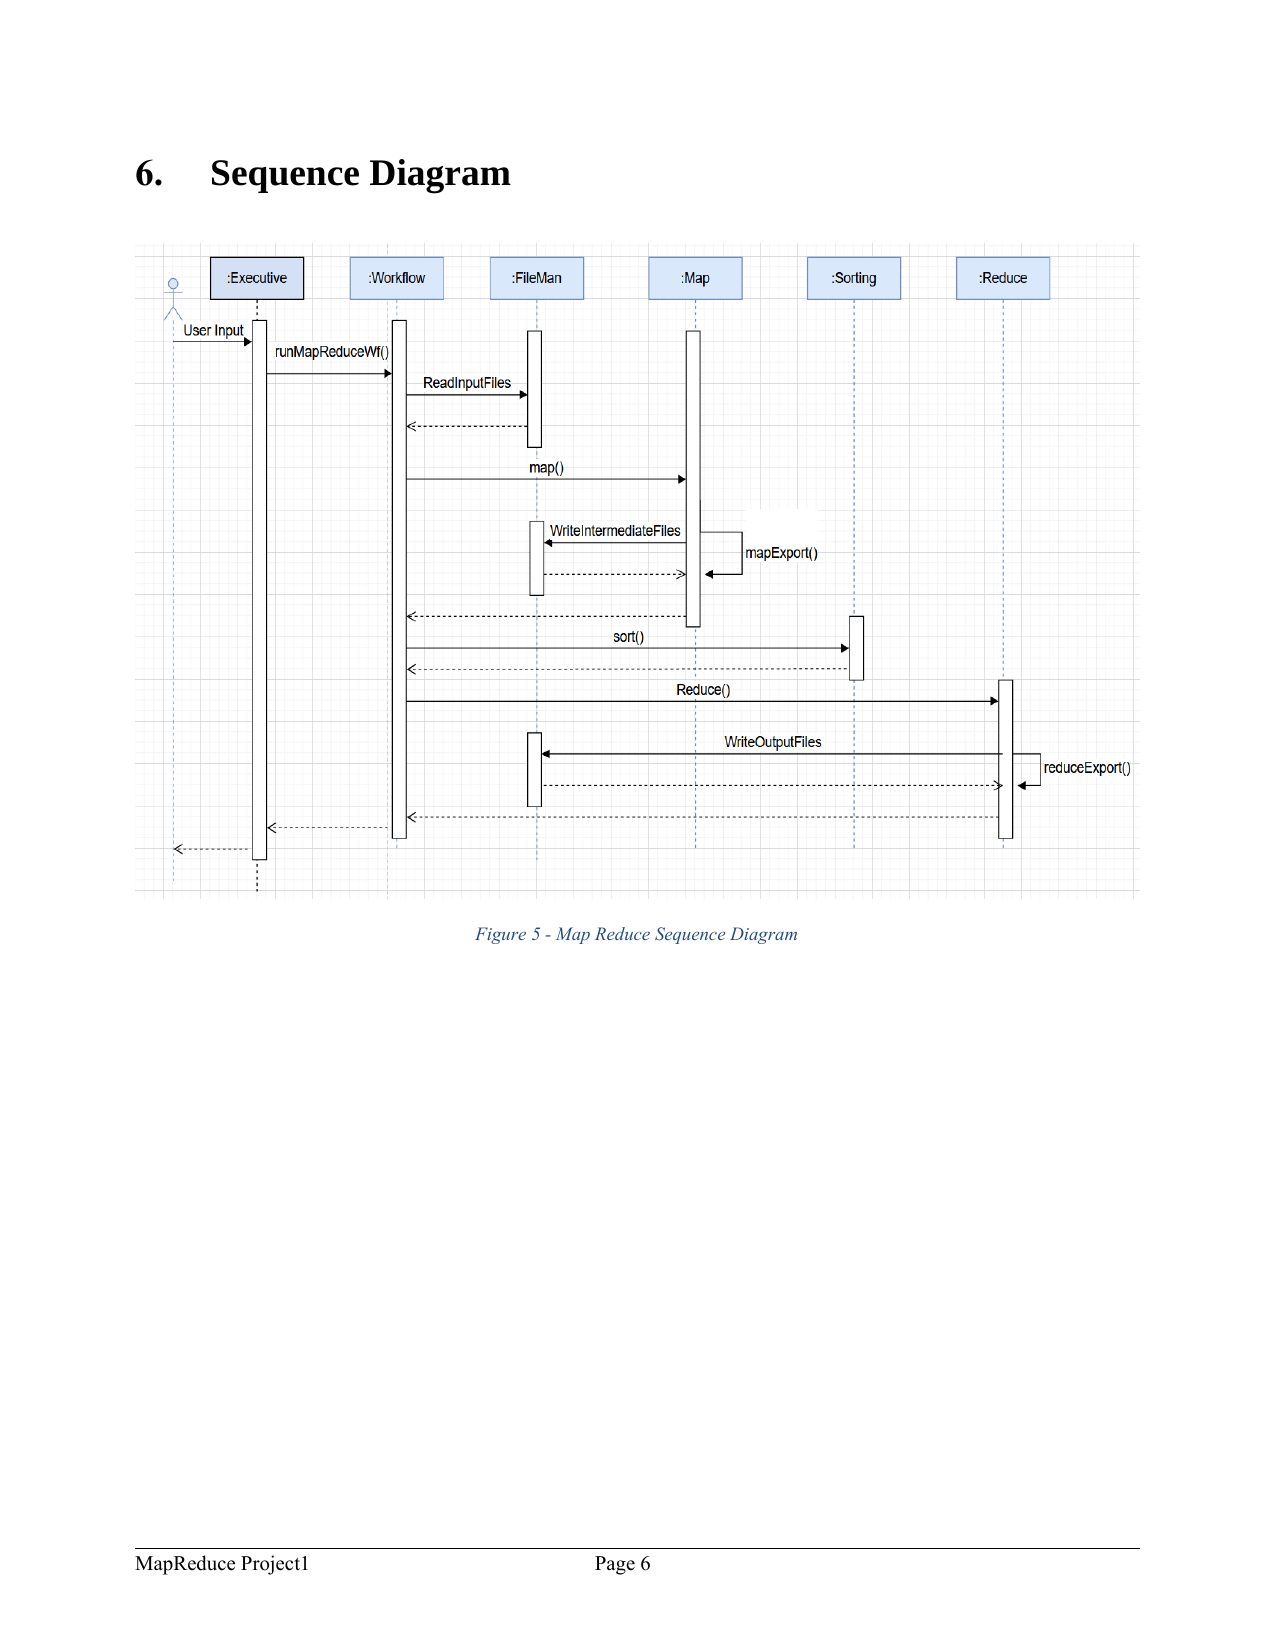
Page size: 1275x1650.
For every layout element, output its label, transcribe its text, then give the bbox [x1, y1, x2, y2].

text Figure 5 - Map Reduce Sequence Diagram [135, 923, 1140, 945]
picture [135, 243, 1140, 899]
subtitle Sequence Diagram [135, 150, 1140, 193]
